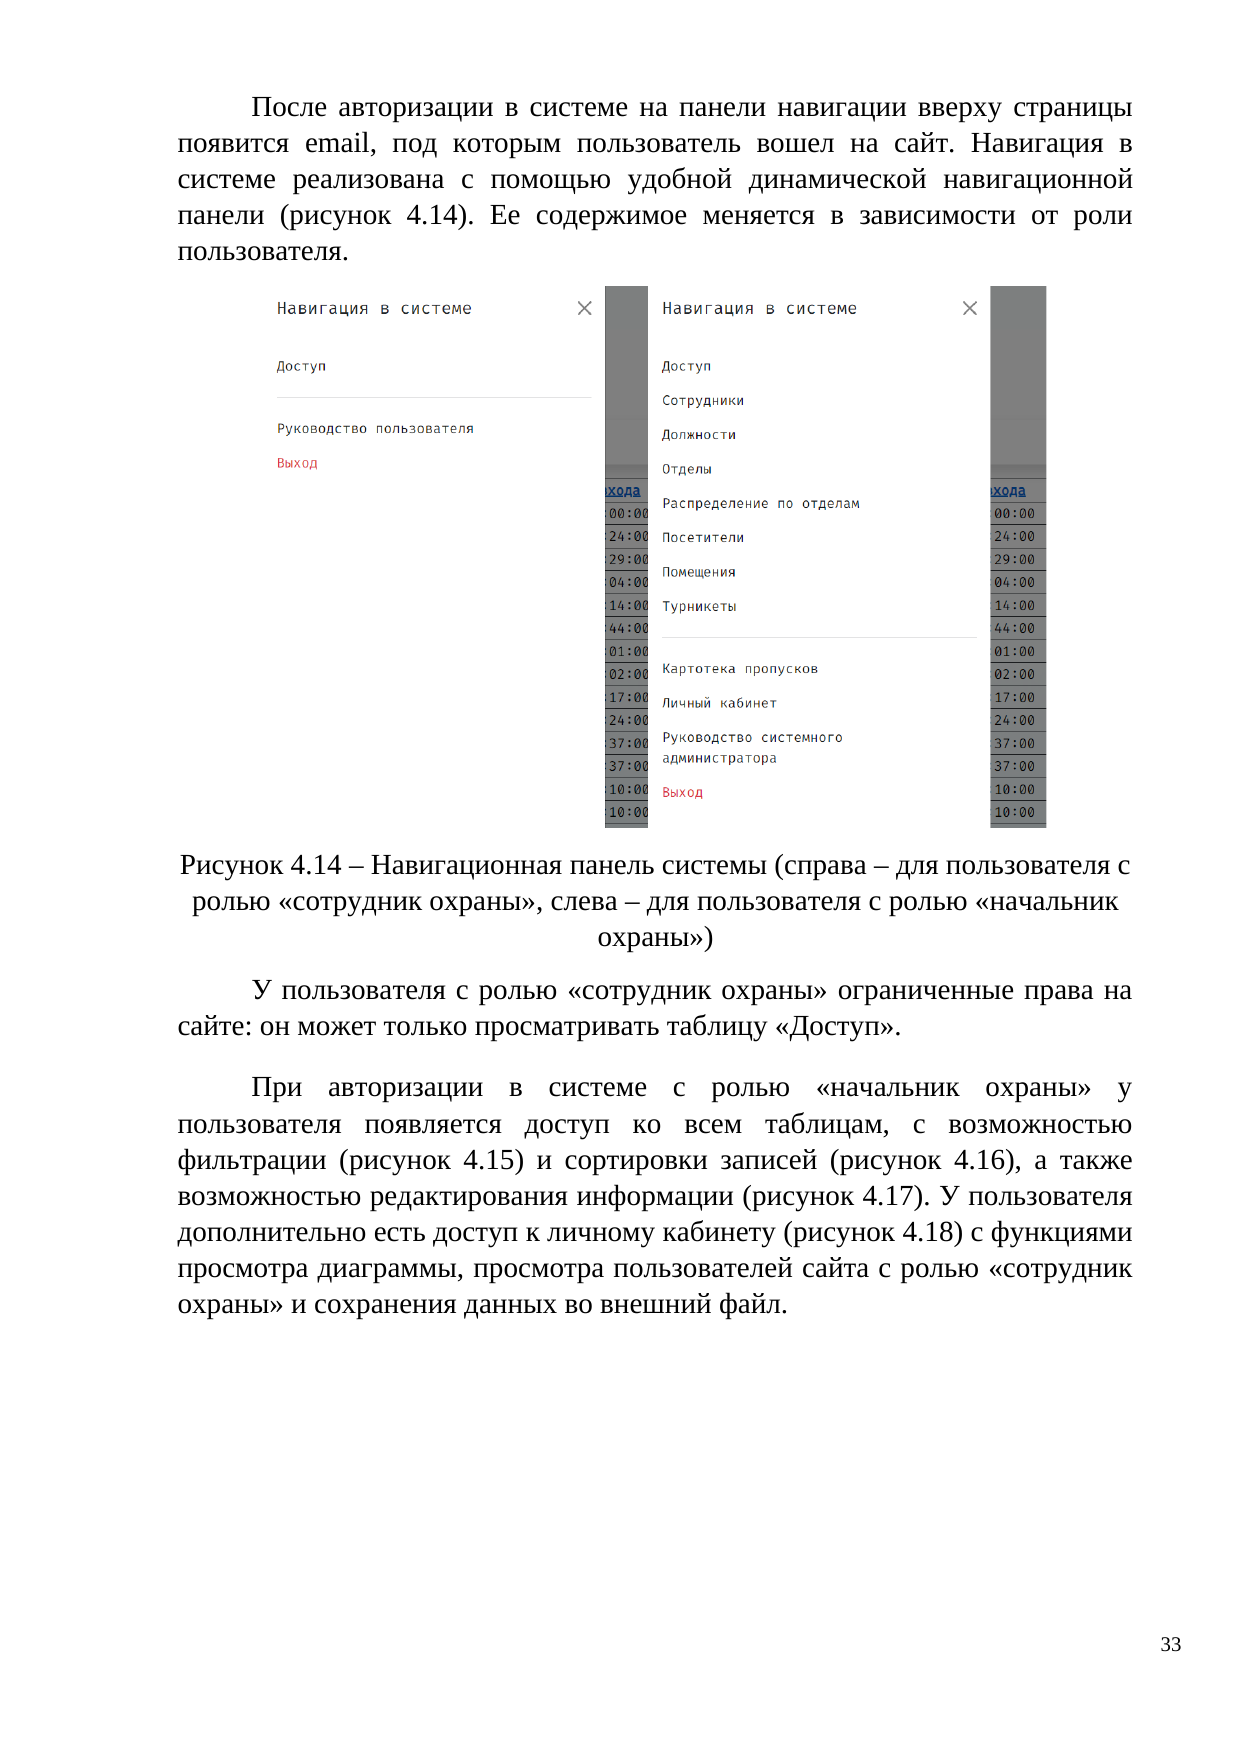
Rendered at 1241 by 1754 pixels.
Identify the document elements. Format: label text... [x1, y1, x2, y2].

text После авторизации в системе на панели навигации вверху страницы появится email, под которым пользователь вошел на сайт. Навигация в системе реализована с помощью удобной динамической навигационной панели (рисунок 4.14). Ее содержимое меняется в зависимости от роли пользователя. [177, 89, 1133, 267]
picture [264, 286, 1047, 828]
text При авторизации в системе с ролью «начальник охраны» у пользователя появляется доступ ко всем таблицам, с возможностью фильтрации (рисунок 4.15) и сортировки записей (рисунок 4.16), а также возможностью редактирования информации (рисунок 4.17). У пользователя дополнительно есть доступ к личному кабинету (рисунок 4.18) с функциями просмотра диаграммы, просмотра пользователей сайта с ролью «сотрудник охраны» и сохранения данных во внешний файл. [177, 1069, 1133, 1320]
text Рисунок 4.14 – Навигационная панель системы (справа – для пользователя с ролью «сотрудник охраны», слева – для пользователя с ролью «начальник охраны») [177, 847, 1133, 953]
text У пользователя с ролью «сотрудник охраны» ограниченные права на сайте: он может только просматривать таблицу «Доступ». [177, 972, 1133, 1042]
